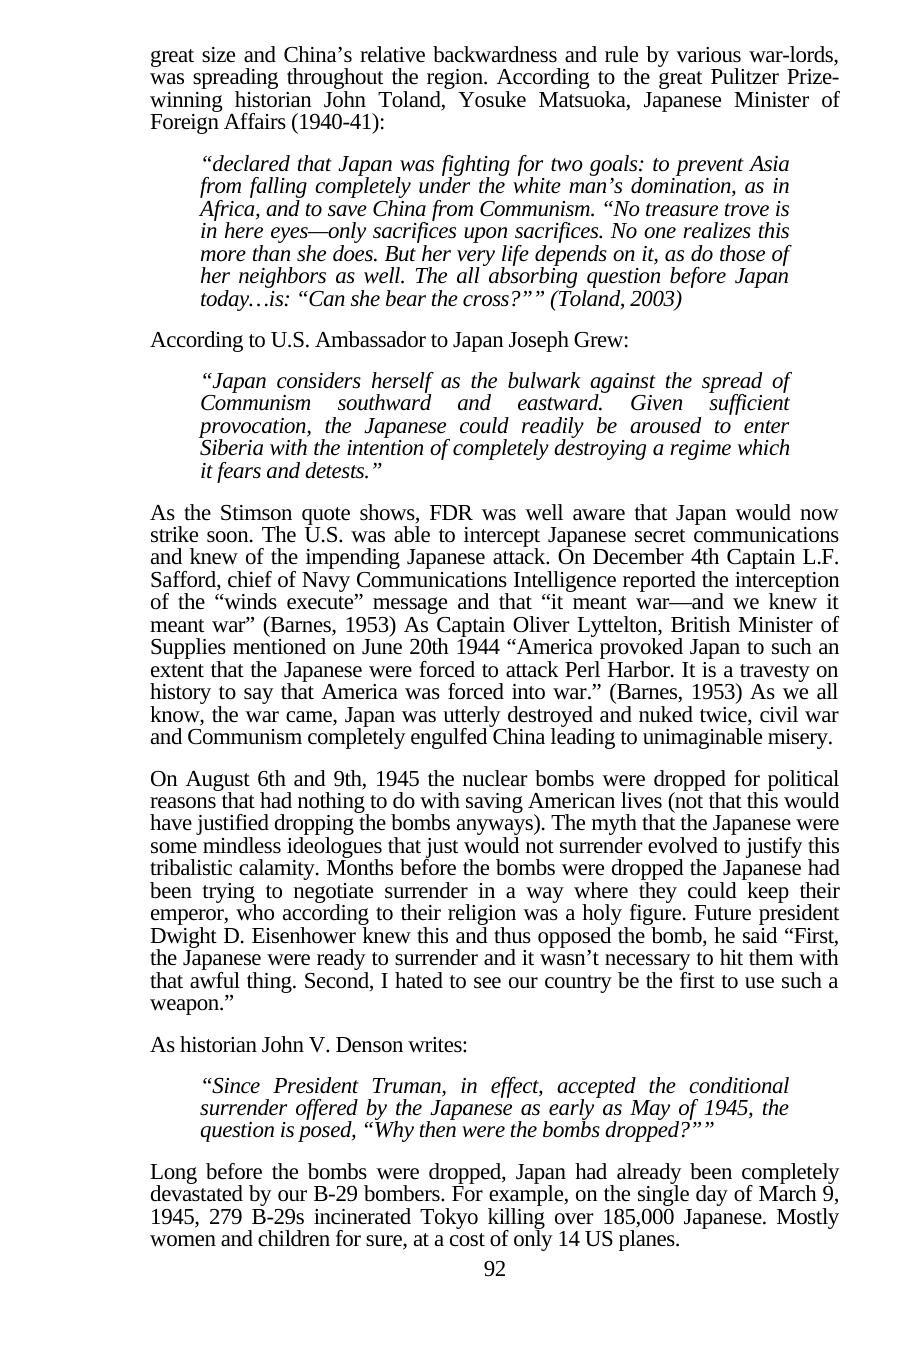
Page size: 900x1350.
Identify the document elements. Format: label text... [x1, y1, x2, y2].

text “declared that Japan was fighting for two goals: to prevent Asia from falling completely under the white man’s domination, as in Africa, and to save China from Communism. “No treasure trove is in here eyes—only sacrifices upon sacrifices. No one realizes this more than she does. But her very life depends on it, as do those of her neighbors as well. The all absorbing question before Japan today…is: “Can she bear the cross?”” (Toland, 2003) [200, 154, 790, 311]
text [150, 45, 840, 135]
text According to U.S. Ambassador to Japan Joseph Grew: [150, 330, 840, 352]
text Long before the bombs were dropped, Japan had already been completely devastated by our B-29 bombers. For example, on the single day of March 9, 1945, 279 B-29s incinerated Tokyo killing over 185,000 Japanese. Mostly women and children for sure, at a cost of only 14 US planes. [150, 1162, 840, 1252]
text As historian John V. Denson writes: [150, 1034, 840, 1057]
text On August 6th and 9th, 1945 the nuclear bombs were dropped for political reasons that had nothing to do with saving American lives (not that this would have justified dropping the bombs anyways). The myth that the Japanese were some mindless ideologues that just would not surrender evolved to justify this tribalistic calamity. Months before the bombs were dropped the Japanese had been trying to negotiate surrender in a way where they could keep their emperor, who according to their religion was a holy figure. Future president Dwight D. Eisenhower knew this and thus opposed the bomb, he said “First, the Japanese were ready to surrender and it wasn’t necessary to hit them with that awful thing. Second, I hated to see our country be the first to use such a weapon.” [150, 768, 840, 1016]
text “Since President Truman, in effect, accepted the conditional surrender offered by the Japanese as early as May of 1945, the question is posed, “Why then were the bombs dropped?”” [200, 1076, 790, 1143]
text “Japan considers herself as the bulwark against the spread of Communism southward and eastward. Given sufficient provocation, the Japanese could readily be aroused to enter Siberia with the intention of completely destroying a regime which it fears and detests.” [200, 371, 790, 483]
text As the Stimson quote shows, FDR was well aware that Japan would now strike soon. The U.S. was able to intercept Japanese secret communications and knew of the impending Japanese attack. On December 4th Captain L.F. Safford, chief of Navy Communications Intelligence reported the interception of the “winds execute” message and that “it meant war—and we knew it meant war” (Barnes, 1953) As Captain Oliver Lyttelton, British Minister of Supplies mentioned on June 20th 1944 “America provoked Japan to such an extent that the Japanese were forced to attack Perl Harbor. It is a travesty on history to say that America was forced into war.” (Barnes, 1953) As we all know, the war came, Japan was utterly destroyed and nuked twice, civil war and Communism completely engulfed China leading to unimaginable misery. [150, 502, 840, 749]
